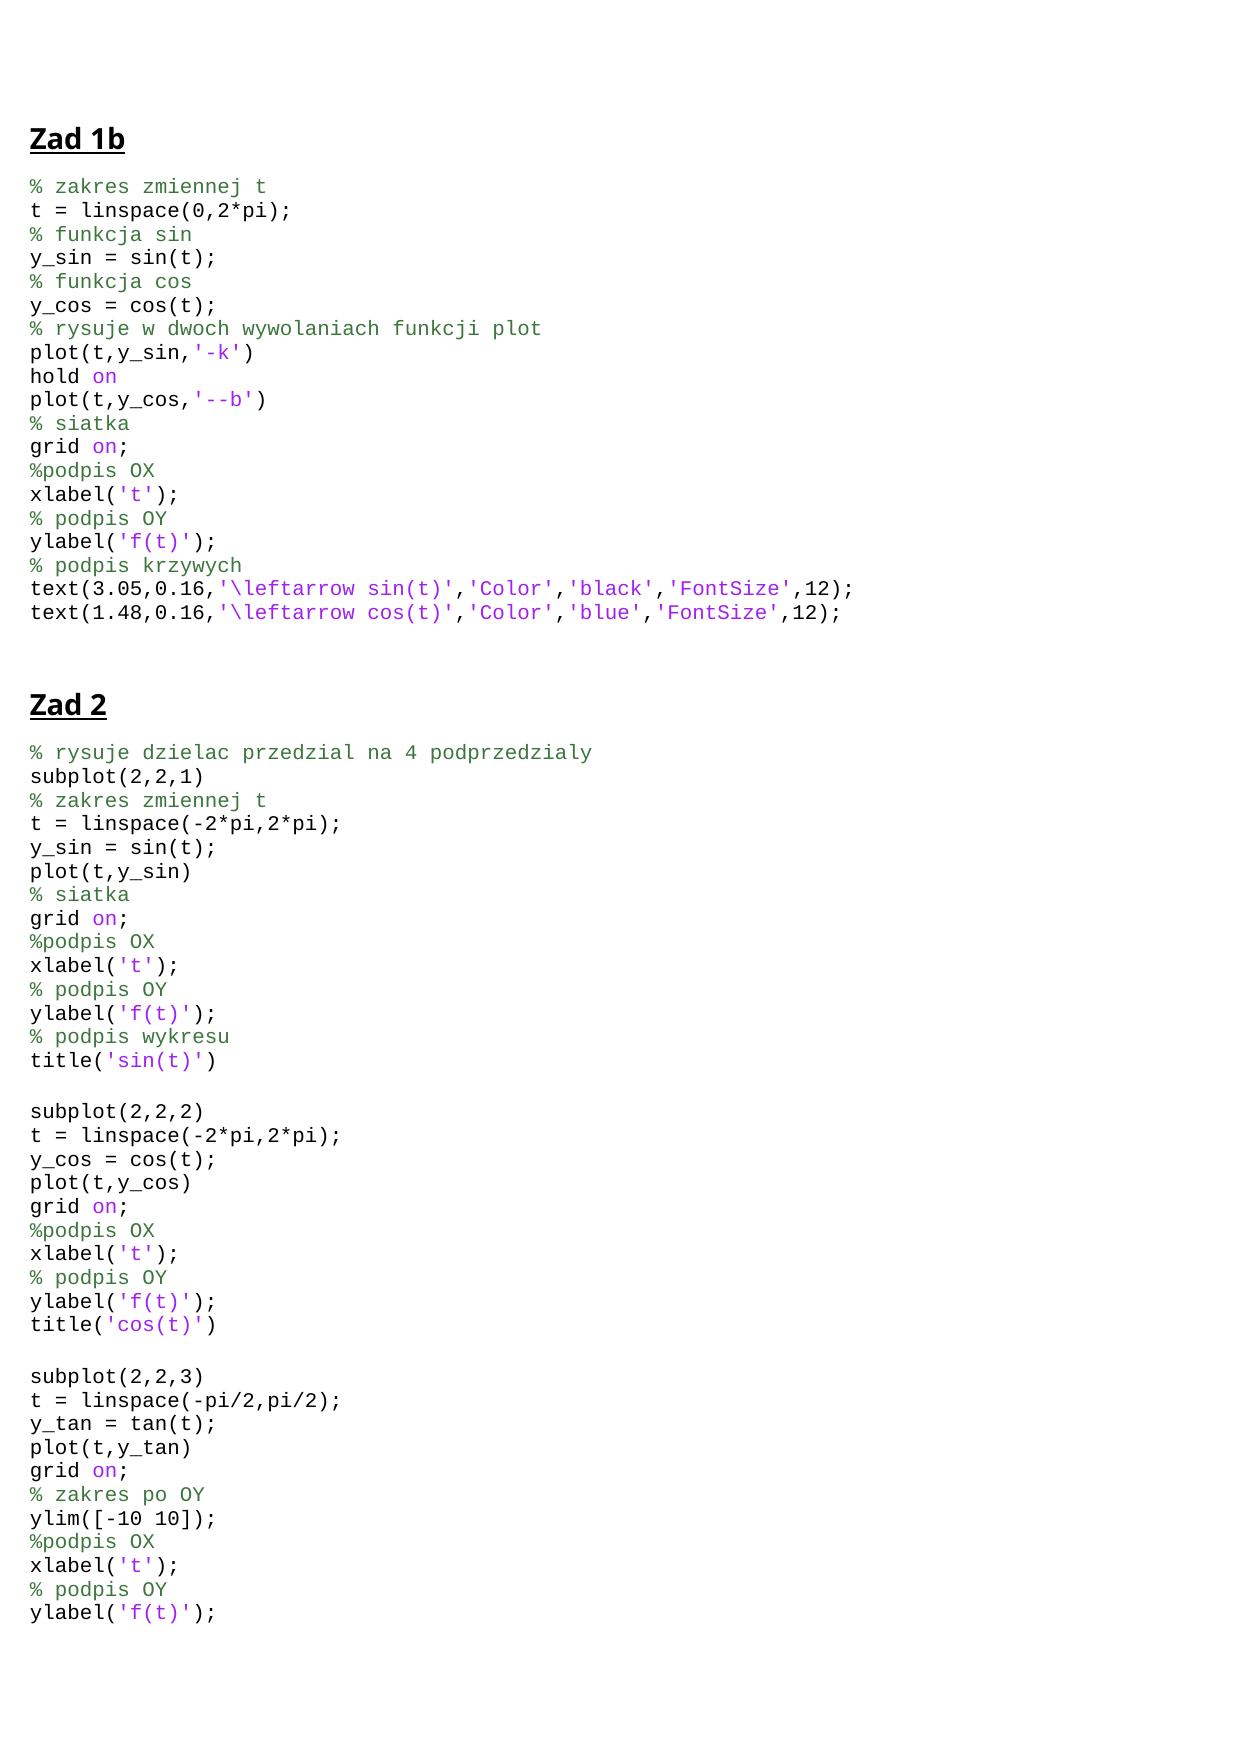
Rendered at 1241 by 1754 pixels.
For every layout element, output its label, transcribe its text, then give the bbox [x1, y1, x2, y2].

text plot(t,y_sin) [29, 861, 1208, 884]
text plot(t,y_tan) [29, 1437, 1208, 1461]
text % funkcja sin [29, 224, 1208, 247]
text grid on; [29, 908, 1208, 932]
text ylabel('f(t)'); [29, 1291, 1208, 1314]
text subplot(2,2,2) [29, 1101, 1208, 1125]
text % funkcja cos [29, 271, 1208, 295]
text % podpis krzywych [29, 555, 1208, 578]
text title('sin(t)') [29, 1050, 1208, 1073]
text y_sin = sin(t); [29, 837, 1208, 861]
text % zakres zmiennej t [29, 176, 1208, 200]
text Zad 1b [29, 118, 1208, 158]
text text(3.05,0.16,'\leftarrow sin(t)','Color','black','FontSize',12); [29, 578, 1208, 602]
text % siatka [29, 413, 1208, 437]
text % podpis OY [29, 979, 1208, 1002]
text y_tan = tan(t); [29, 1413, 1208, 1437]
text xlabel('t'); [29, 484, 1208, 507]
text ylabel('f(t)'); [29, 531, 1208, 555]
text subplot(2,2,1) [29, 766, 1208, 790]
text title('cos(t)') [29, 1314, 1208, 1338]
text t = linspace(-pi/2,pi/2); [29, 1389, 1208, 1413]
text t = linspace(-2*pi,2*pi); [29, 813, 1208, 837]
text xlabel('t'); [29, 1243, 1208, 1267]
text xlabel('t'); [29, 1555, 1208, 1579]
text subplot(2,2,3) [29, 1366, 1208, 1389]
text t = linspace(0,2*pi); [29, 200, 1208, 224]
text grid on; [29, 437, 1208, 460]
text % zakres zmiennej t [29, 790, 1208, 813]
text % zakres po OY [29, 1484, 1208, 1508]
text text(1.48,0.16,'\leftarrow cos(t)','Color','blue','FontSize',12); [29, 602, 1208, 626]
text plot(t,y_cos) [29, 1172, 1208, 1196]
text % podpis OY [29, 1579, 1208, 1602]
text %podpis OX [29, 1220, 1208, 1243]
text ylabel('f(t)'); [29, 1602, 1208, 1626]
text plot(t,y_cos,'--b') [29, 389, 1208, 413]
text % rysuje w dwoch wywolaniach funkcji plot [29, 318, 1208, 342]
text y_cos = cos(t); [29, 1149, 1208, 1172]
text grid on; [29, 1196, 1208, 1220]
text xlabel('t'); [29, 955, 1208, 979]
text % podpis OY [29, 1267, 1208, 1291]
text ylim([-10 10]); [29, 1508, 1208, 1531]
text %podpis OX [29, 932, 1208, 955]
text ylabel('f(t)'); [29, 1002, 1208, 1026]
text Zad 2 [29, 684, 1208, 724]
text y_cos = cos(t); [29, 295, 1208, 318]
text % podpis OY [29, 507, 1208, 531]
text %podpis OX [29, 460, 1208, 484]
text %podpis OX [29, 1531, 1208, 1555]
text t = linspace(-2*pi,2*pi); [29, 1125, 1208, 1149]
text hold on [29, 366, 1208, 389]
text y_sin = sin(t); [29, 247, 1208, 271]
text % siatka [29, 884, 1208, 908]
text grid on; [29, 1461, 1208, 1484]
text % rysuje dzielac przedzial na 4 podprzedzialy [29, 742, 1208, 766]
text % podpis wykresu [29, 1026, 1208, 1050]
text plot(t,y_sin,'-k') [29, 342, 1208, 366]
